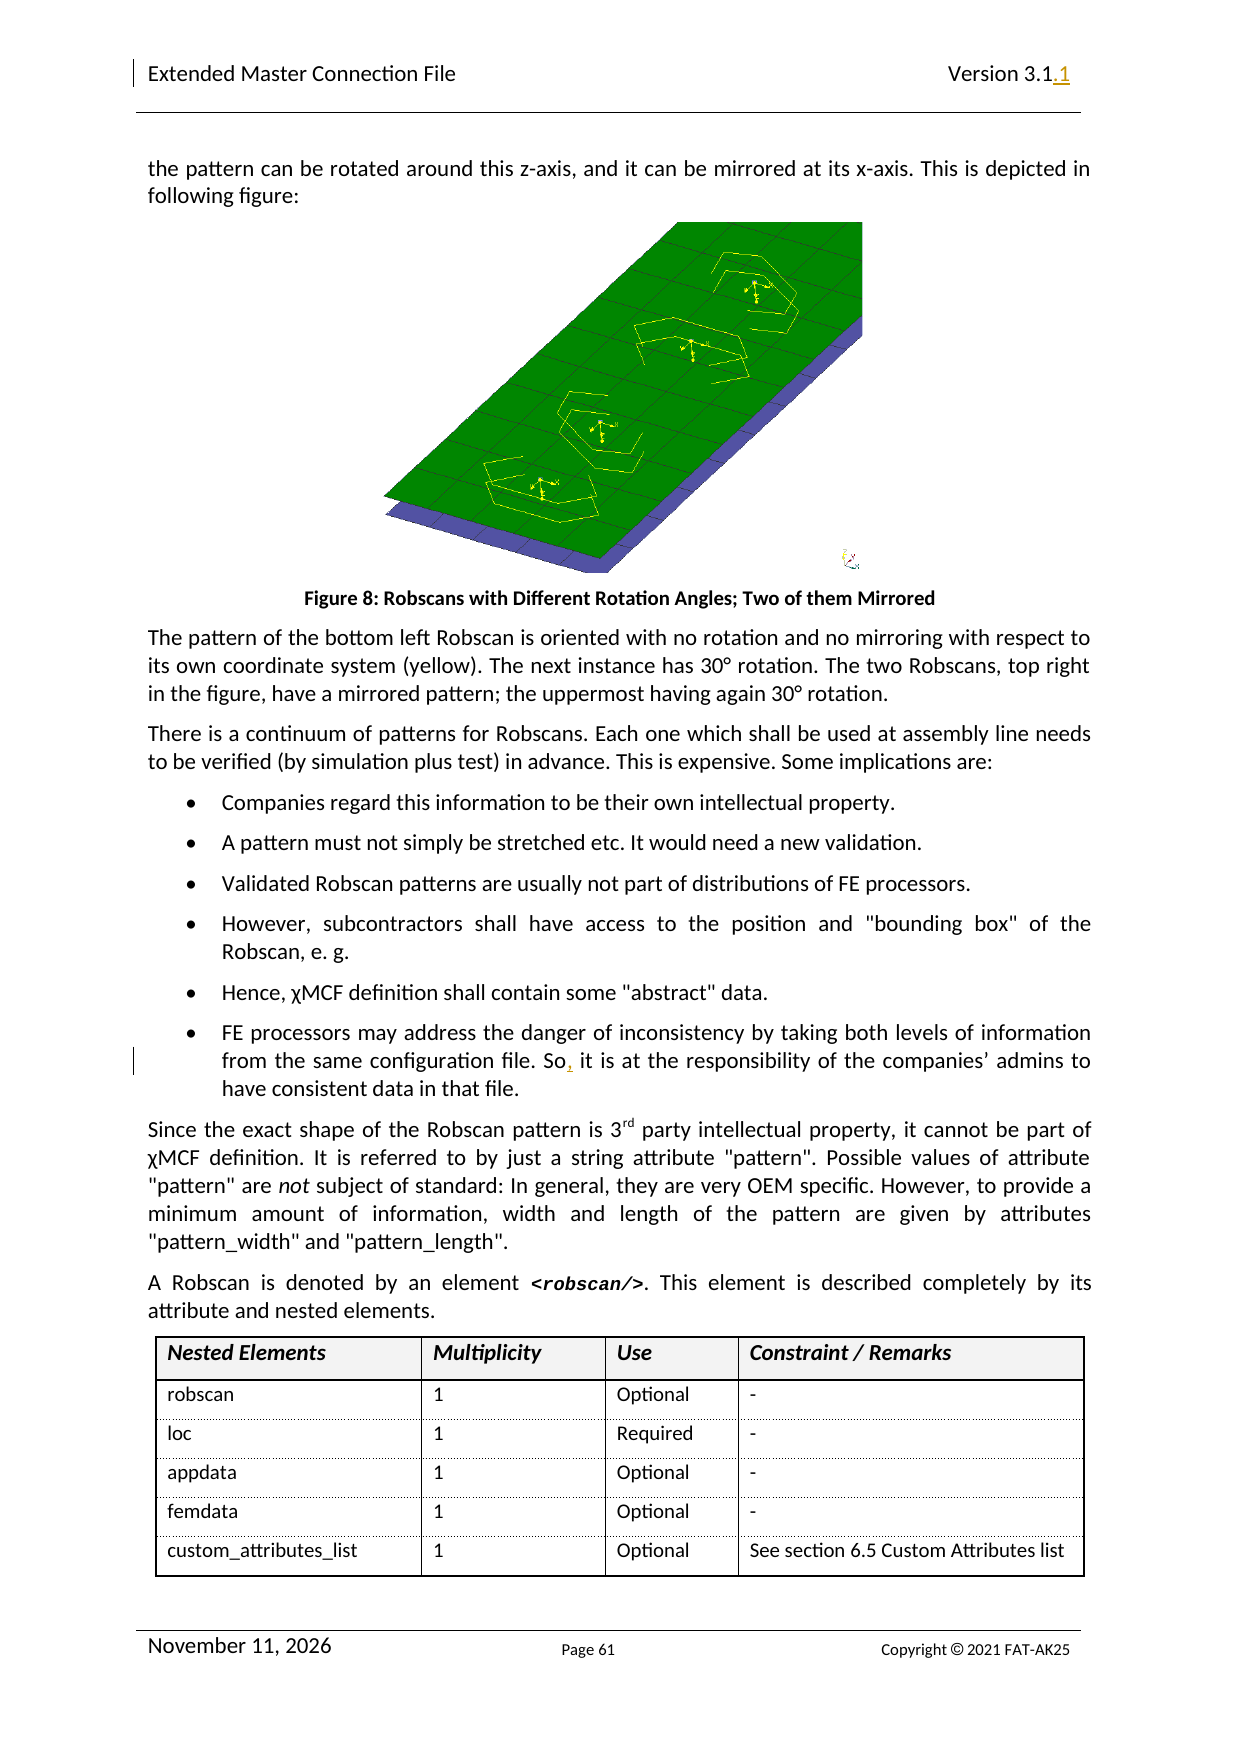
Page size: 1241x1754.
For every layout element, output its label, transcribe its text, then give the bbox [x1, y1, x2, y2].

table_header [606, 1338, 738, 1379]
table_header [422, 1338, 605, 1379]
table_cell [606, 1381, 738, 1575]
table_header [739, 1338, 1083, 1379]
list Validated Robscan patterns are usually not part of distributions of FE processors. [185, 869, 1092, 897]
list Hence, χMCF definition shall contain some "abstract" data. [185, 978, 1092, 1006]
list A pattern must not simply be stretched etc. It would need a new validation. [185, 828, 1092, 856]
list Companies regard this information to be their own intellectual property. [185, 788, 1092, 816]
text Since the exact shape of the Robscan pattern is 3rd party intellectual property, it cannot be part of χMCF definition. It is referred to by just a string attribute "pattern". Possible values of attribute "pattern" are not subject of standard: In general, they are very OEM specific. However, to provide a minimum amount of information, width and length of the pattern are given by attributes "pattern_width" and "pattern_length". [148, 1115, 1092, 1255]
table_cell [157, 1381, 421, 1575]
picture [377, 222, 863, 573]
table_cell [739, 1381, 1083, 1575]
text There is a continuum of patterns for Robscans. Each one which shall be used at assembly line needs to be verified (by simulation plus test) in advance. This is expensive. Some implications are: [148, 719, 1092, 775]
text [148, 154, 1092, 210]
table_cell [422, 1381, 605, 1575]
text Figure 8: Robscans with Different Rotation Angles; Two of them Mirrored [148, 585, 1092, 610]
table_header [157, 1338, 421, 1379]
list However, subcontractors shall have access to the position and "bounding box" of the Robscan, e. g. [185, 909, 1092, 966]
text The pattern of the bottom left Robscan is oriented with no rotation and no mirroring with respect to its own coordinate system (yellow). The next instance has 30° rotation. The two Robscans, top right in the figure, have a mirrored pattern; the uppermost having again 30° rotation. [148, 623, 1092, 707]
text A Robscan is denoted by an element <robscan/>. This element is described completely by its attribute and nested elements. [148, 1268, 1092, 1324]
list FE processors may address the danger of inconsistency by taking both levels of information from the same configuration file. So it is at the responsibility of the companies’ admins to have consistent data in that file. [185, 1018, 1092, 1103]
